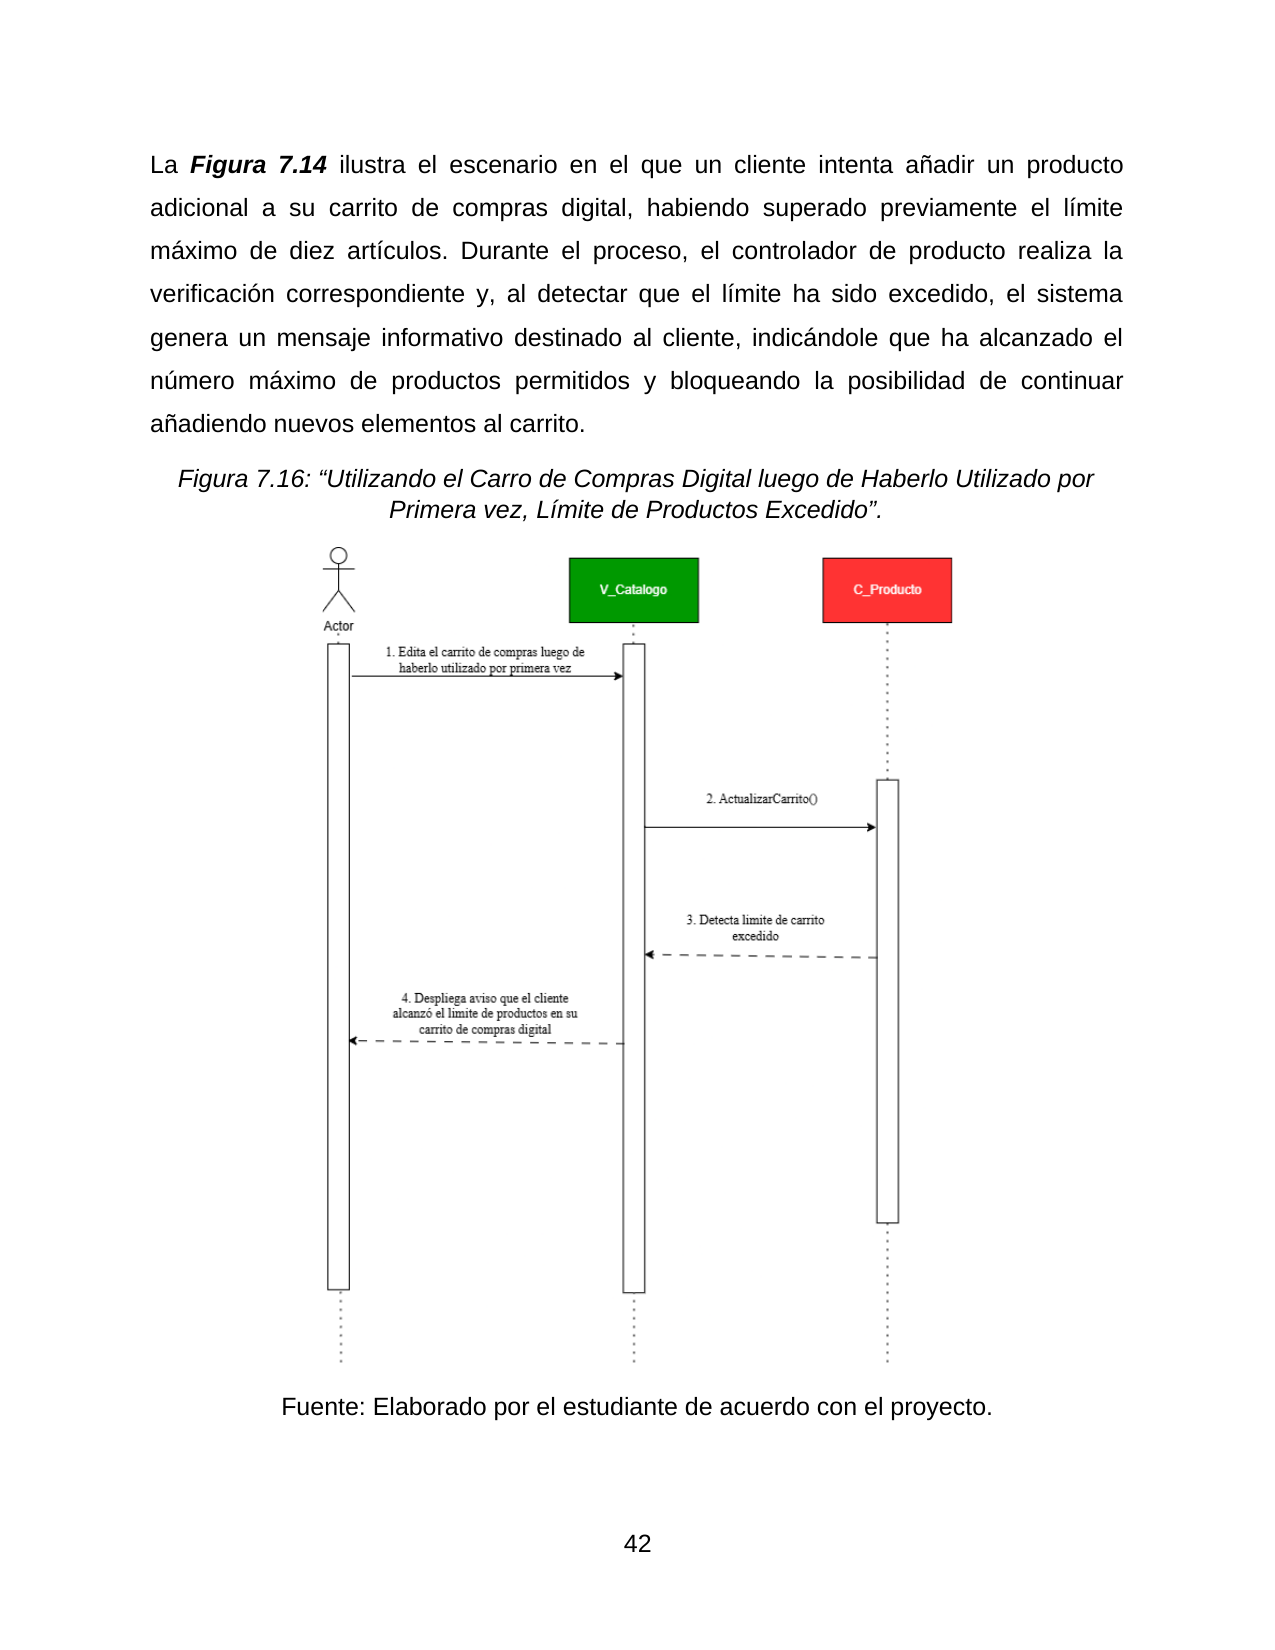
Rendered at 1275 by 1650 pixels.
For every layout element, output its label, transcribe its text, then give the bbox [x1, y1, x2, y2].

text La Figura 7.14 ilustra el escenario en el que un cliente intenta añadir un producto adicional a su carrito de compras digital, habiendo superado previamente el límite máximo de diez artículos. Durante el proceso, el controlador de producto realiza la verificación correspondiente y, al detectar que el límite ha sido excedido, el sistema genera un mensaje informativo destinado al cliente, indicándole que ha alcanzado el número máximo de productos permitidos y bloqueando la posibilidad de continuar añadiendo nuevos elementos al carrito. [150, 150, 1125, 437]
text Fuente: Elaborado por el estudiante de acuerdo con el proyecto. [150, 1392, 1125, 1420]
picture [322, 547, 953, 1365]
